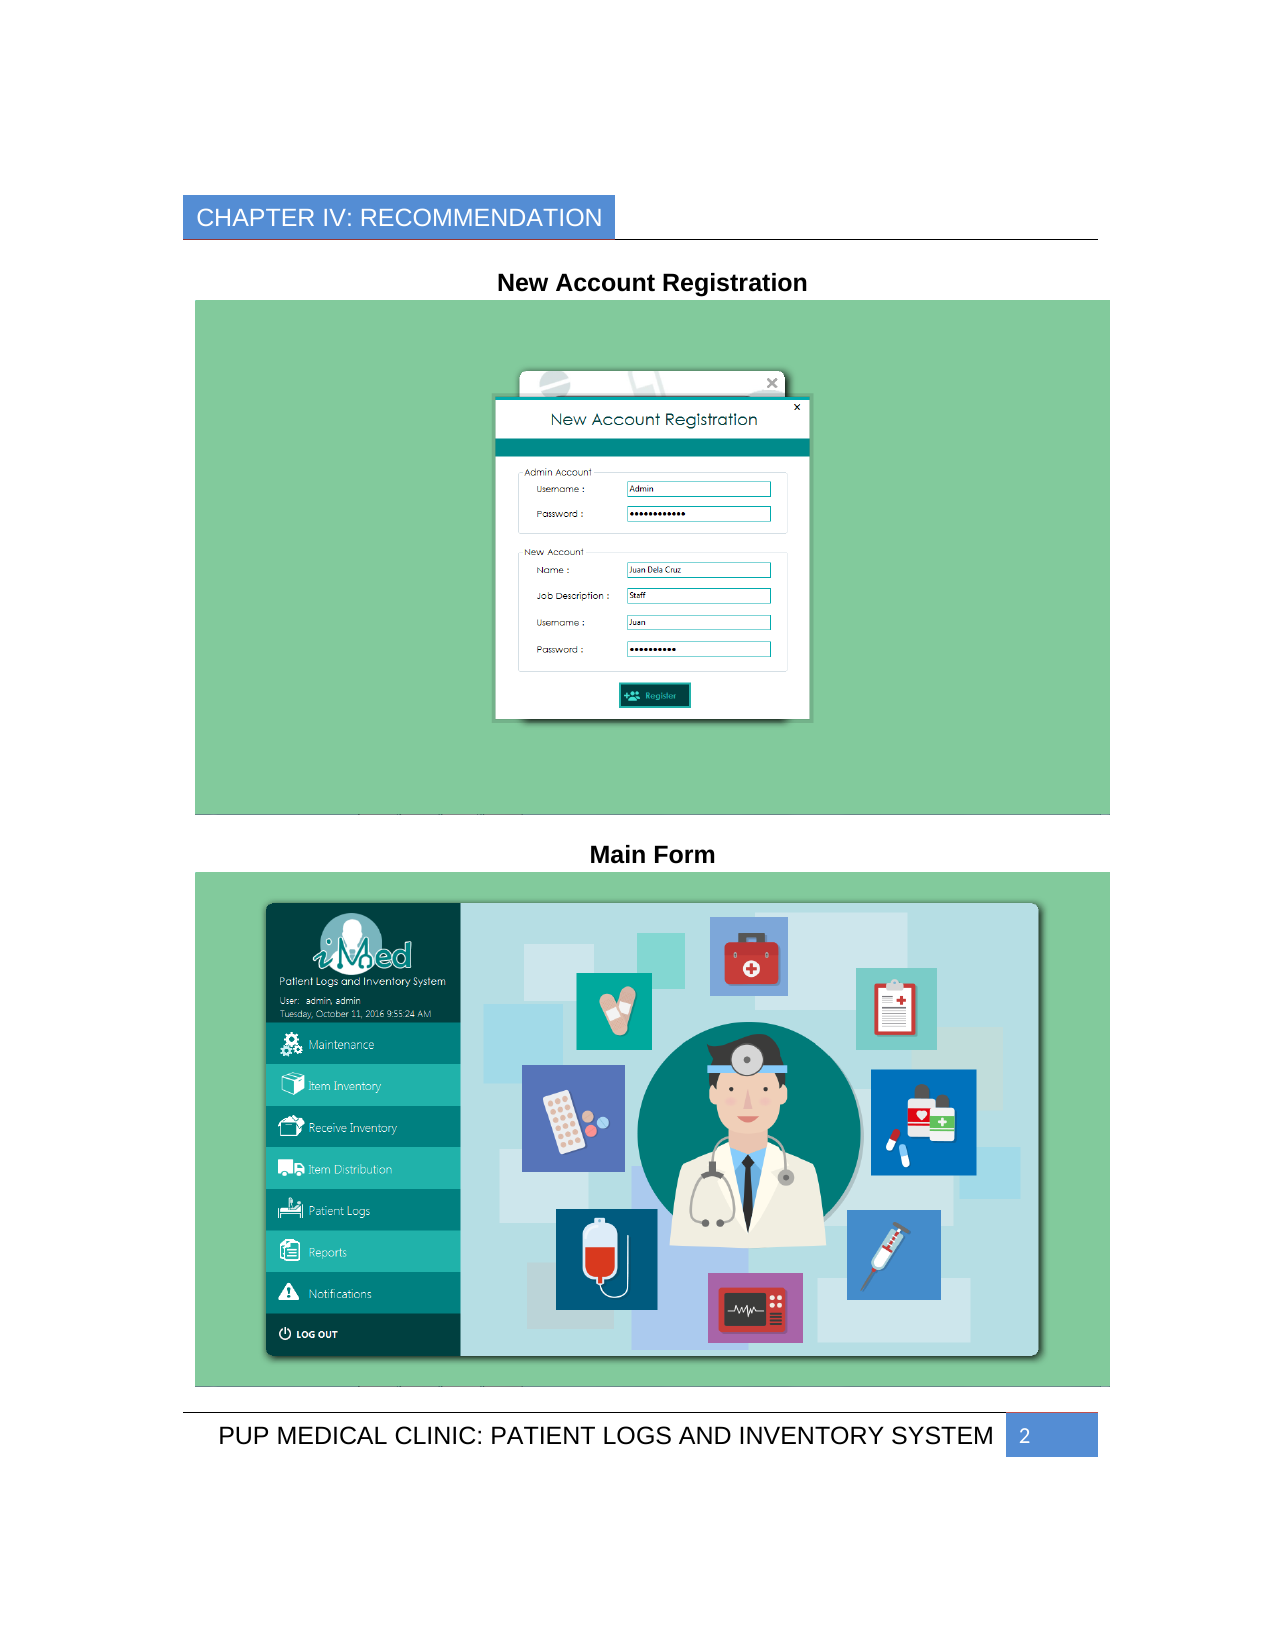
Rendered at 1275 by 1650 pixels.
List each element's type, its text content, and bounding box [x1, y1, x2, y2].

text Main Form [195, 840, 1110, 872]
picture [195, 872, 1110, 1387]
picture [195, 300, 1110, 815]
text New Account Registration [195, 268, 1110, 300]
